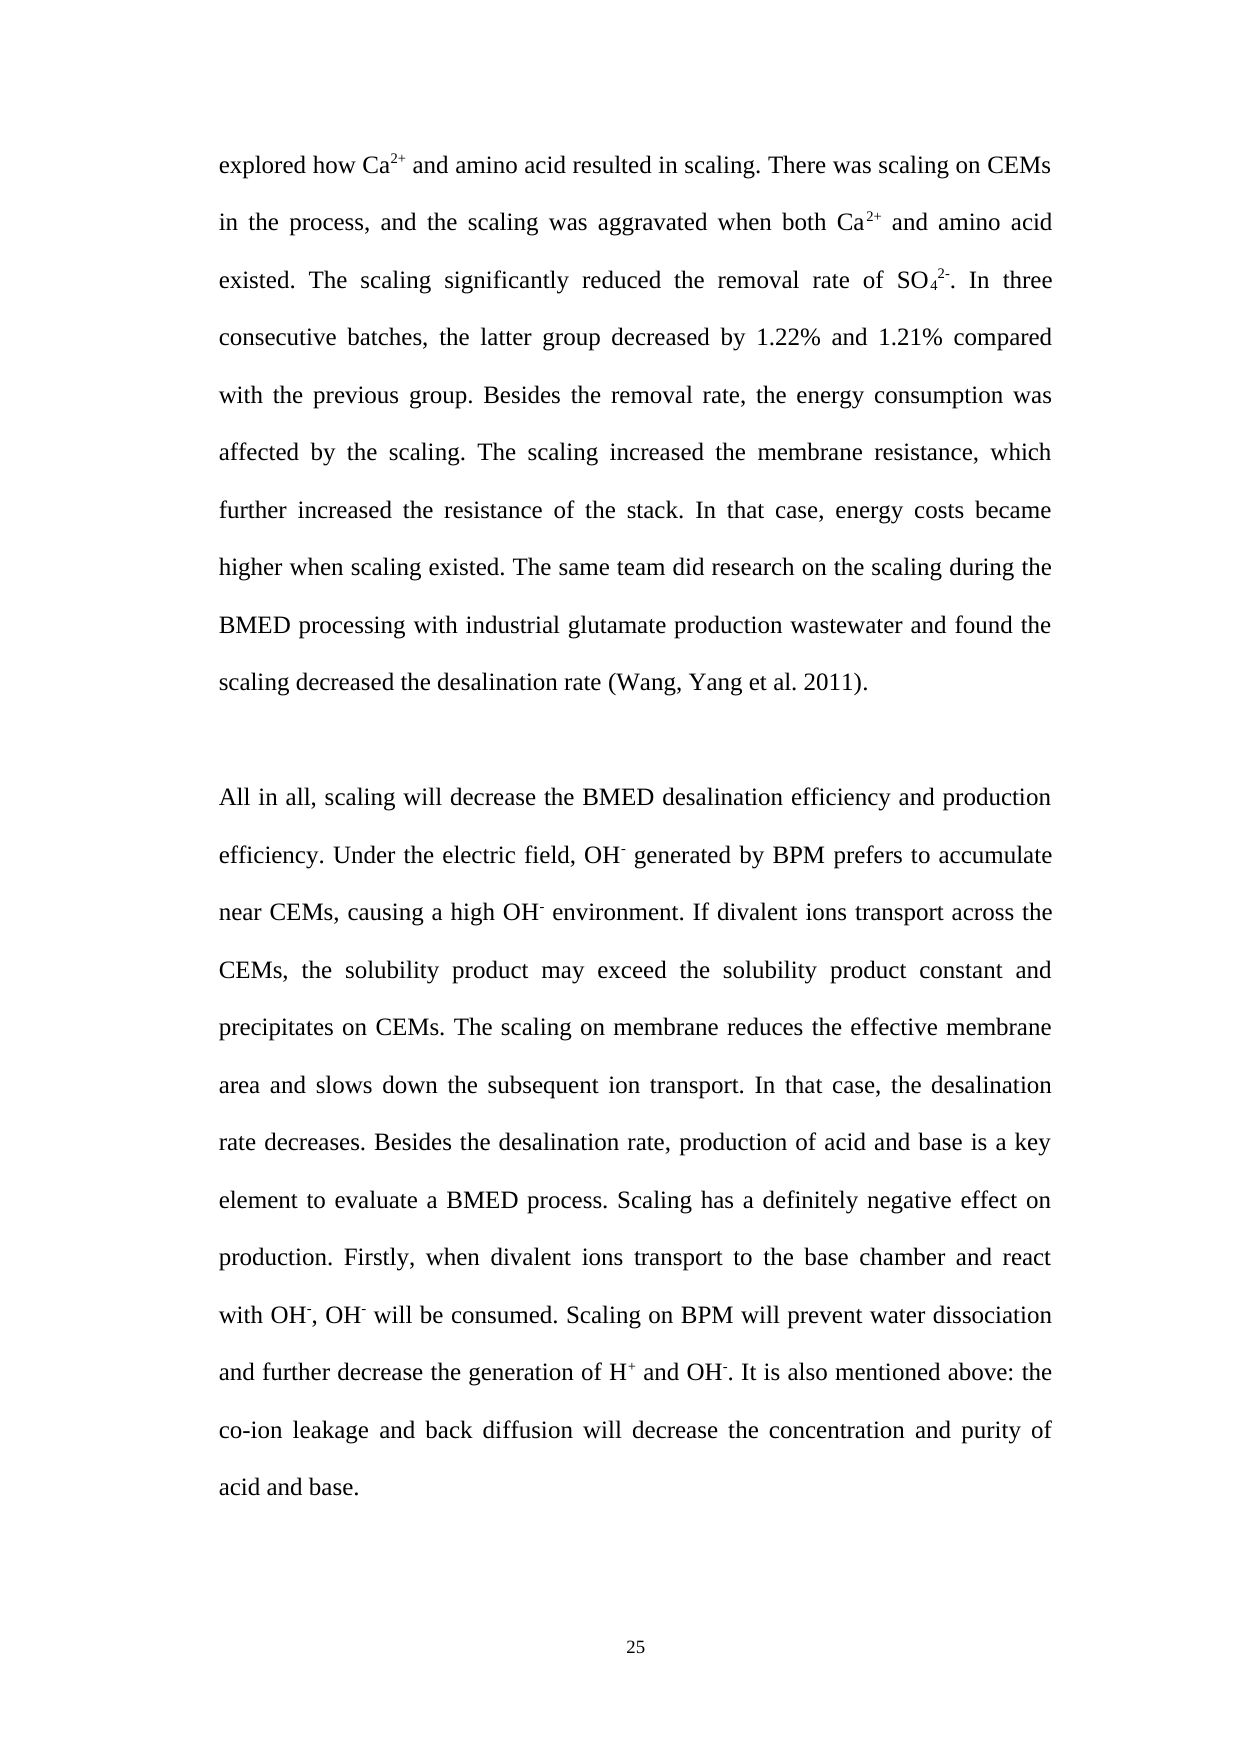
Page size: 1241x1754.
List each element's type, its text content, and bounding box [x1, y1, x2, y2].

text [218, 150, 1053, 696]
text All in all, scaling will decrease the BMED desalination efficiency and production efficiency. Under the electric field, OH- generated by BPM prefers to accumulate near CEMs, causing a high OH- environment. If divalent ions transport across the CEMs, the solubility product may exceed the solubility product constant and precipitates on CEMs. The scaling on membrane reduces the effective membrane area and slows down the subsequent ion transport. In that case, the desalination rate decreases. Besides the desalination rate, production of acid and base is a key element to evaluate a BMED process. Scaling has a definitely negative effect on production. Firstly, when divalent ions transport to the base chamber and react with OH-, OH- will be consumed. Scaling on BPM will prevent water dissociation and further decrease the generation of H+ and OH-. It is also mentioned above: the co-ion leakage and back diffusion will decrease the concentration and purity of acid and base. [218, 782, 1053, 1501]
